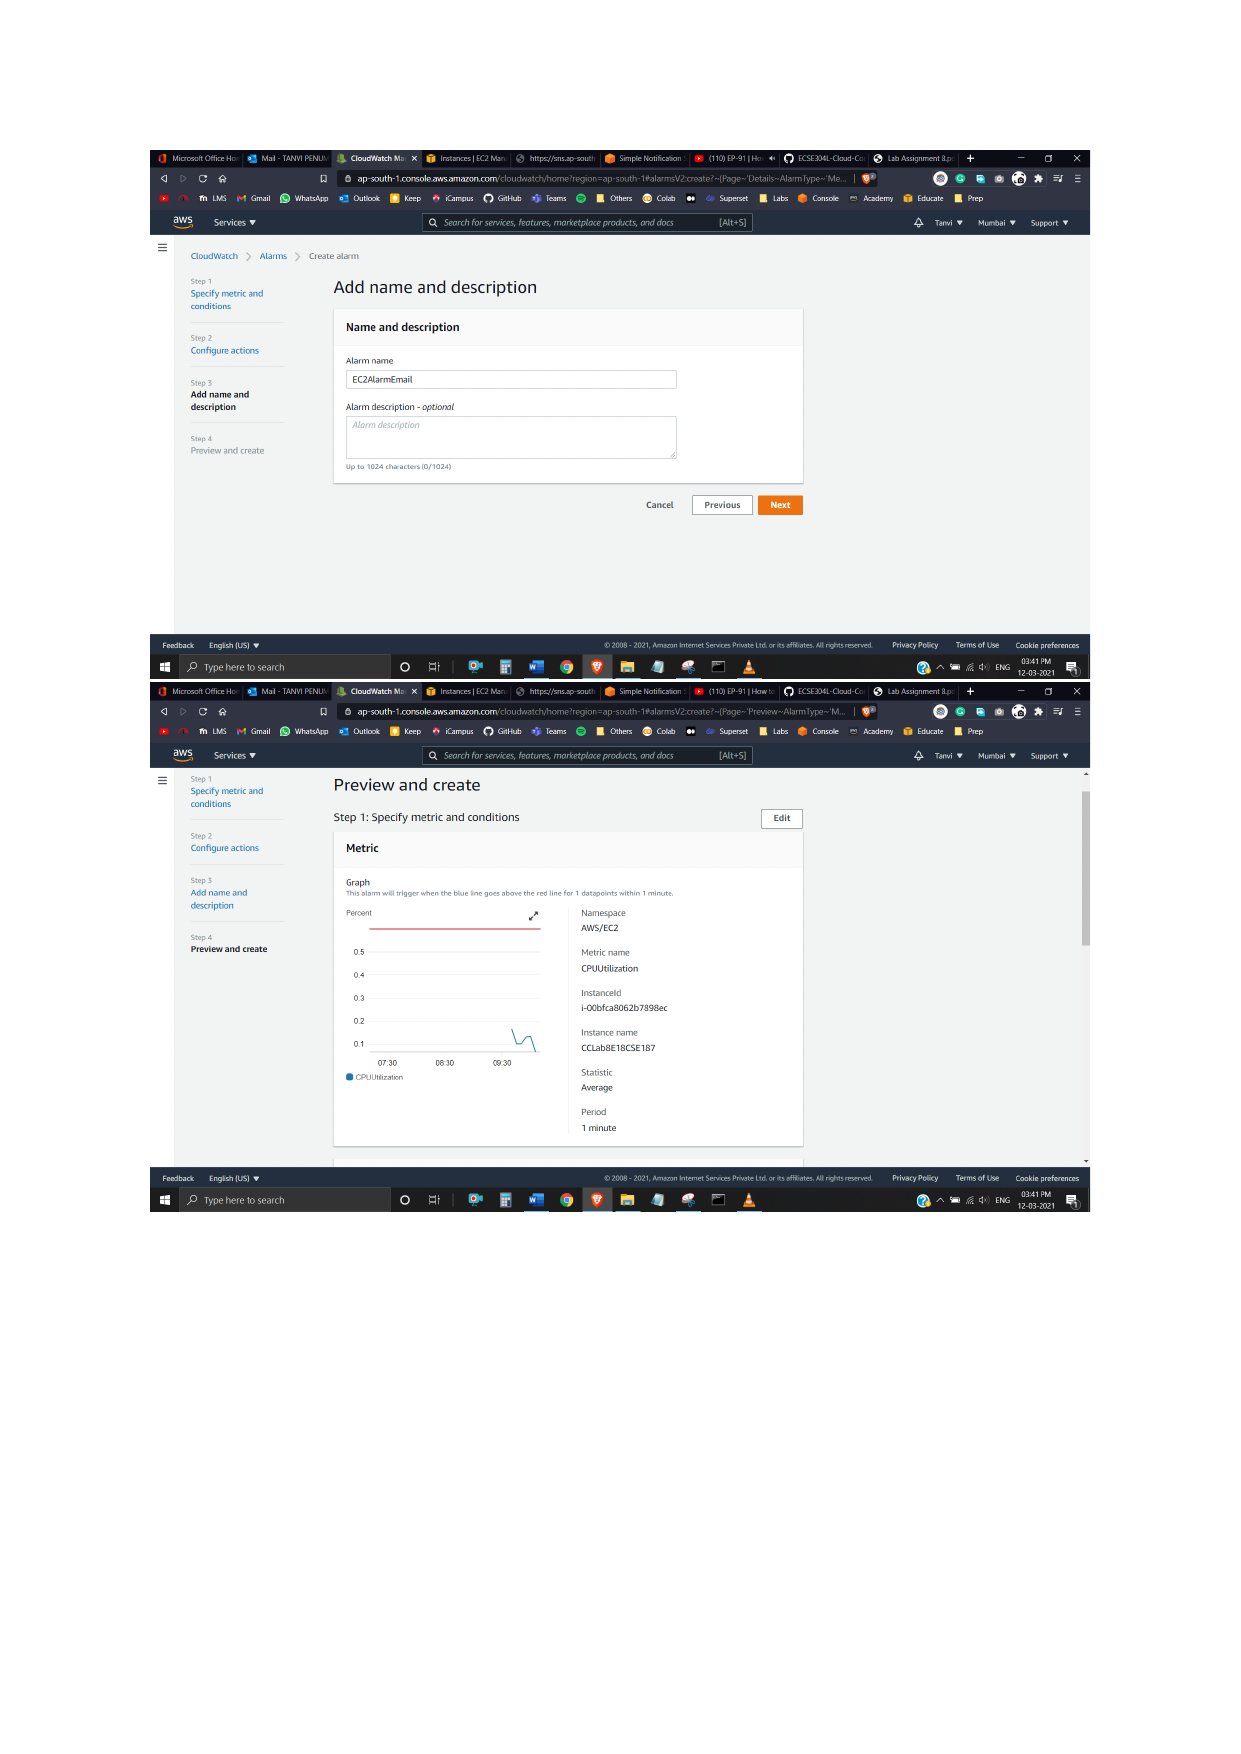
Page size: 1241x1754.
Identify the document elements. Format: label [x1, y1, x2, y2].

picture [150, 682, 1091, 1212]
picture [150, 150, 1091, 679]
